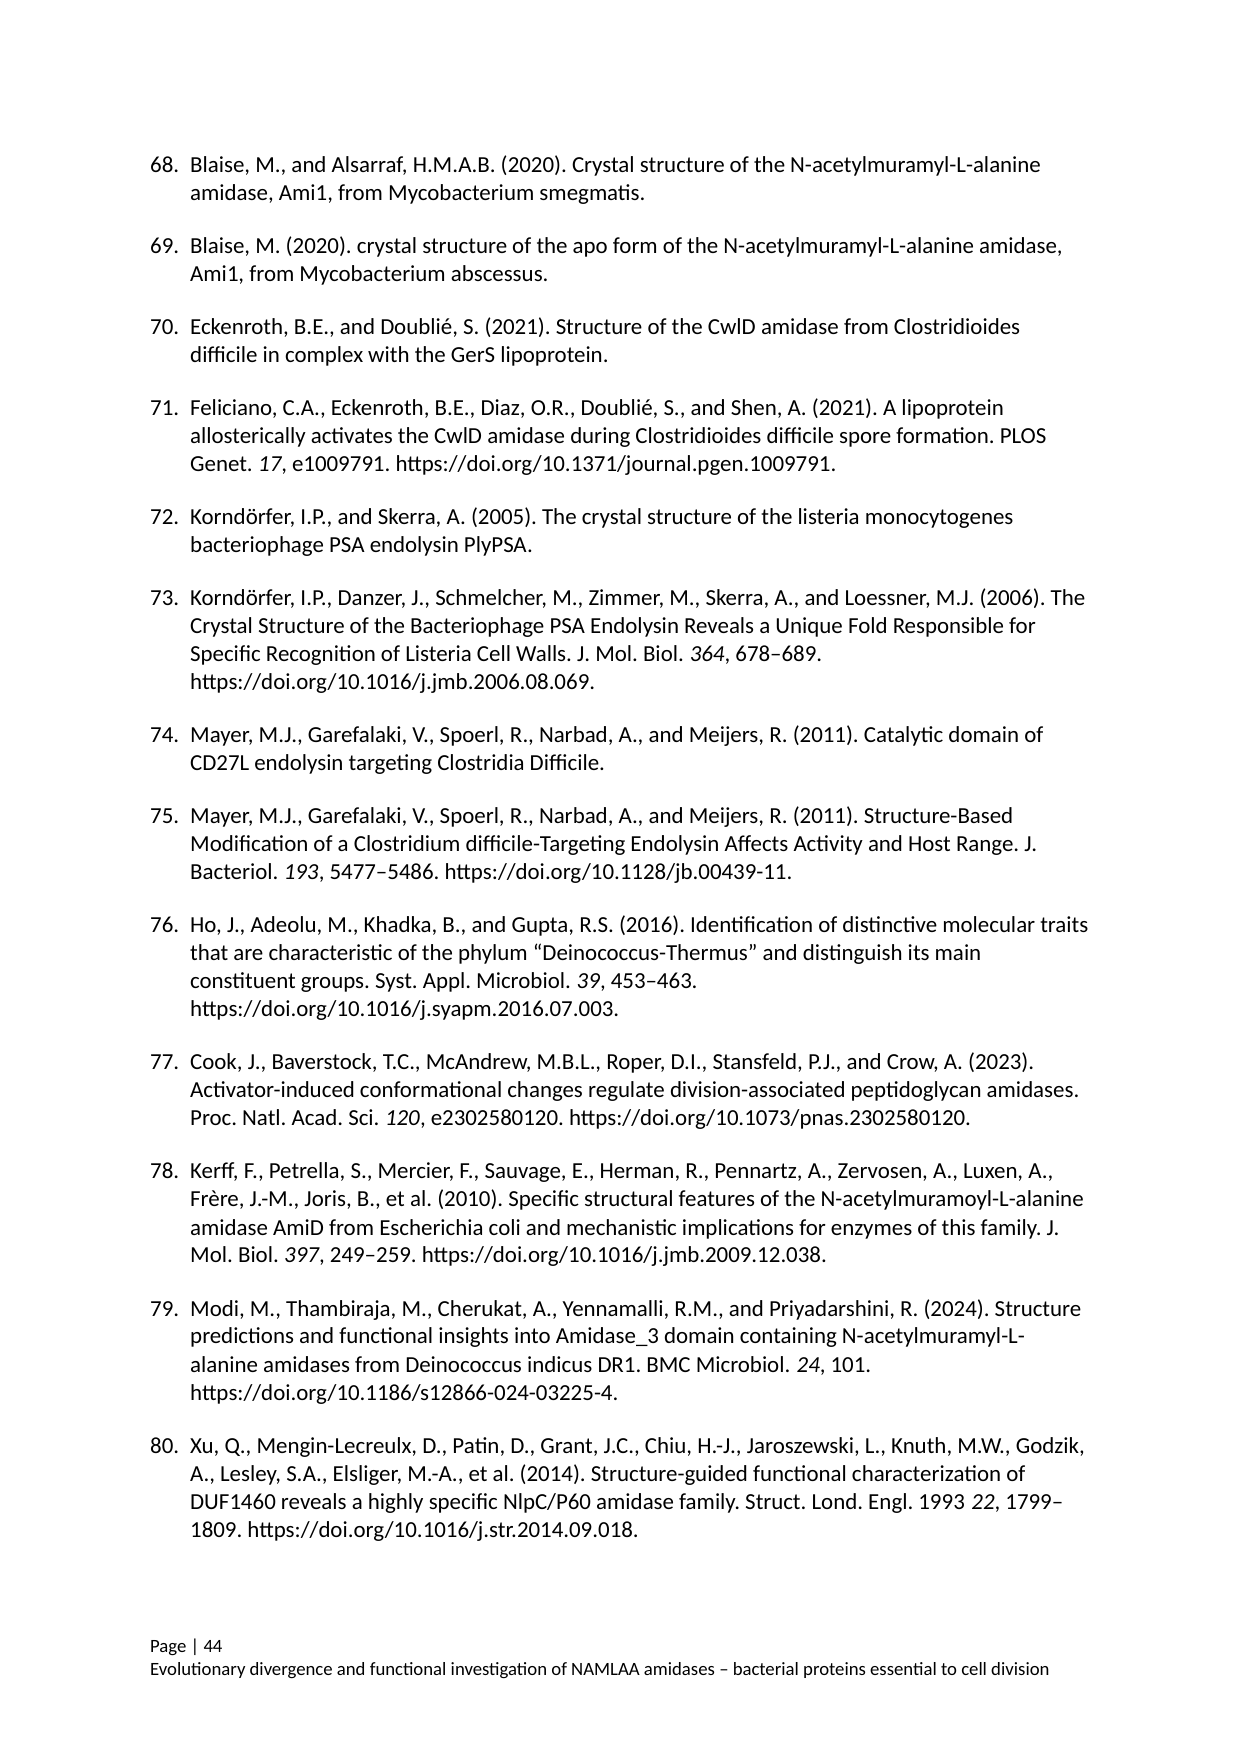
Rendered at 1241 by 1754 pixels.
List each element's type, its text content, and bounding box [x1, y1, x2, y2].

text 72. Korndörfer, I.P., and Skerra, A. (2005). The crystal structure of the listeria monocytogenes bacteriophage PSA endolysin PlyPSA. [150, 502, 1090, 558]
text 69. Blaise, M. (2020). crystal structure of the apo form of the N-acetylmuramyl-L-alanine amidase, Ami1, from Mycobacterium abscessus. [150, 231, 1090, 287]
text 76. Ho, J., Adeolu, M., Khadka, B., and Gupta, R.S. (2016). Identification of distinctive molecular traits that are characteristic of the phylum “Deinococcus-Thermus” and distinguish its main constituent groups. Syst. Appl. Microbiol. 39, 453–463. https://doi.org/10.1016/j.syapm.2016.07.003. [150, 910, 1090, 1022]
text 79. Modi, M., Thambiraja, M., Cherukat, A., Yennamalli, R.M., and Priyadarshini, R. (2024). Structure predictions and functional insights into Amidase_3 domain containing N-acetylmuramyl-L-alanine amidases from Deinococcus indicus DR1. BMC Microbiol. 24, 101. https://doi.org/10.1186/s12866-024-03225-4. [150, 1294, 1090, 1406]
text 68. Blaise, M., and Alsarraf, H.M.A.B. (2020). Crystal structure of the N-acetylmuramyl-L-alanine amidase, Ami1, from Mycobacterium smegmatis. [150, 150, 1090, 206]
text 74. Mayer, M.J., Garefalaki, V., Spoerl, R., Narbad, A., and Meijers, R. (2011). Catalytic domain of CD27L endolysin targeting Clostridia Difficile. [150, 720, 1090, 776]
text 73. Korndörfer, I.P., Danzer, J., Schmelcher, M., Zimmer, M., Skerra, A., and Loessner, M.J. (2006). The Crystal Structure of the Bacteriophage PSA Endolysin Reveals a Unique Fold Responsible for Specific Recognition of Listeria Cell Walls. J. Mol. Biol. 364, 678–689. https://doi.org/10.1016/j.jmb.2006.08.069. [150, 583, 1090, 695]
text 71. Feliciano, C.A., Eckenroth, B.E., Diaz, O.R., Doublié, S., and Shen, A. (2021). A lipoprotein allosterically activates the CwlD amidase during Clostridioides difficile spore formation. PLOS Genet. 17, e1009791. https://doi.org/10.1371/journal.pgen.1009791. [150, 393, 1090, 477]
text 78. Kerff, F., Petrella, S., Mercier, F., Sauvage, E., Herman, R., Pennartz, A., Zervosen, A., Luxen, A., Frère, J.-M., Joris, B., et al. (2010). Specific structural features of the N-acetylmuramoyl-L-alanine amidase AmiD from Escherichia coli and mechanistic implications for enzymes of this family. J. Mol. Biol. 397, 249–259. https://doi.org/10.1016/j.jmb.2009.12.038. [150, 1157, 1090, 1269]
text 70. Eckenroth, B.E., and Doublié, S. (2021). Structure of the CwlD amidase from Clostridioides difficile in complex with the GerS lipoprotein. [150, 312, 1090, 368]
text 75. Mayer, M.J., Garefalaki, V., Spoerl, R., Narbad, A., and Meijers, R. (2011). Structure-Based Modification of a Clostridium difficile-Targeting Endolysin Affects Activity and Host Range. J. Bacteriol. 193, 5477–5486. https://doi.org/10.1128/jb.00439-11. [150, 801, 1090, 885]
text 80. Xu, Q., Mengin-Lecreulx, D., Patin, D., Grant, J.C., Chiu, H.-J., Jaroszewski, L., Knuth, M.W., Godzik, A., Lesley, S.A., Elsliger, M.-A., et al. (2014). Structure-guided functional characterization of DUF1460 reveals a highly specific NlpC/P60 amidase family. Struct. Lond. Engl. 1993 22, 1799–1809. https://doi.org/10.1016/j.str.2014.09.018. [150, 1431, 1090, 1543]
text 77. Cook, J., Baverstock, T.C., McAndrew, M.B.L., Roper, D.I., Stansfeld, P.J., and Crow, A. (2023). Activator-induced conformational changes regulate division-associated peptidoglycan amidases. Proc. Natl. Acad. Sci. 120, e2302580120. https://doi.org/10.1073/pnas.2302580120. [150, 1047, 1090, 1132]
